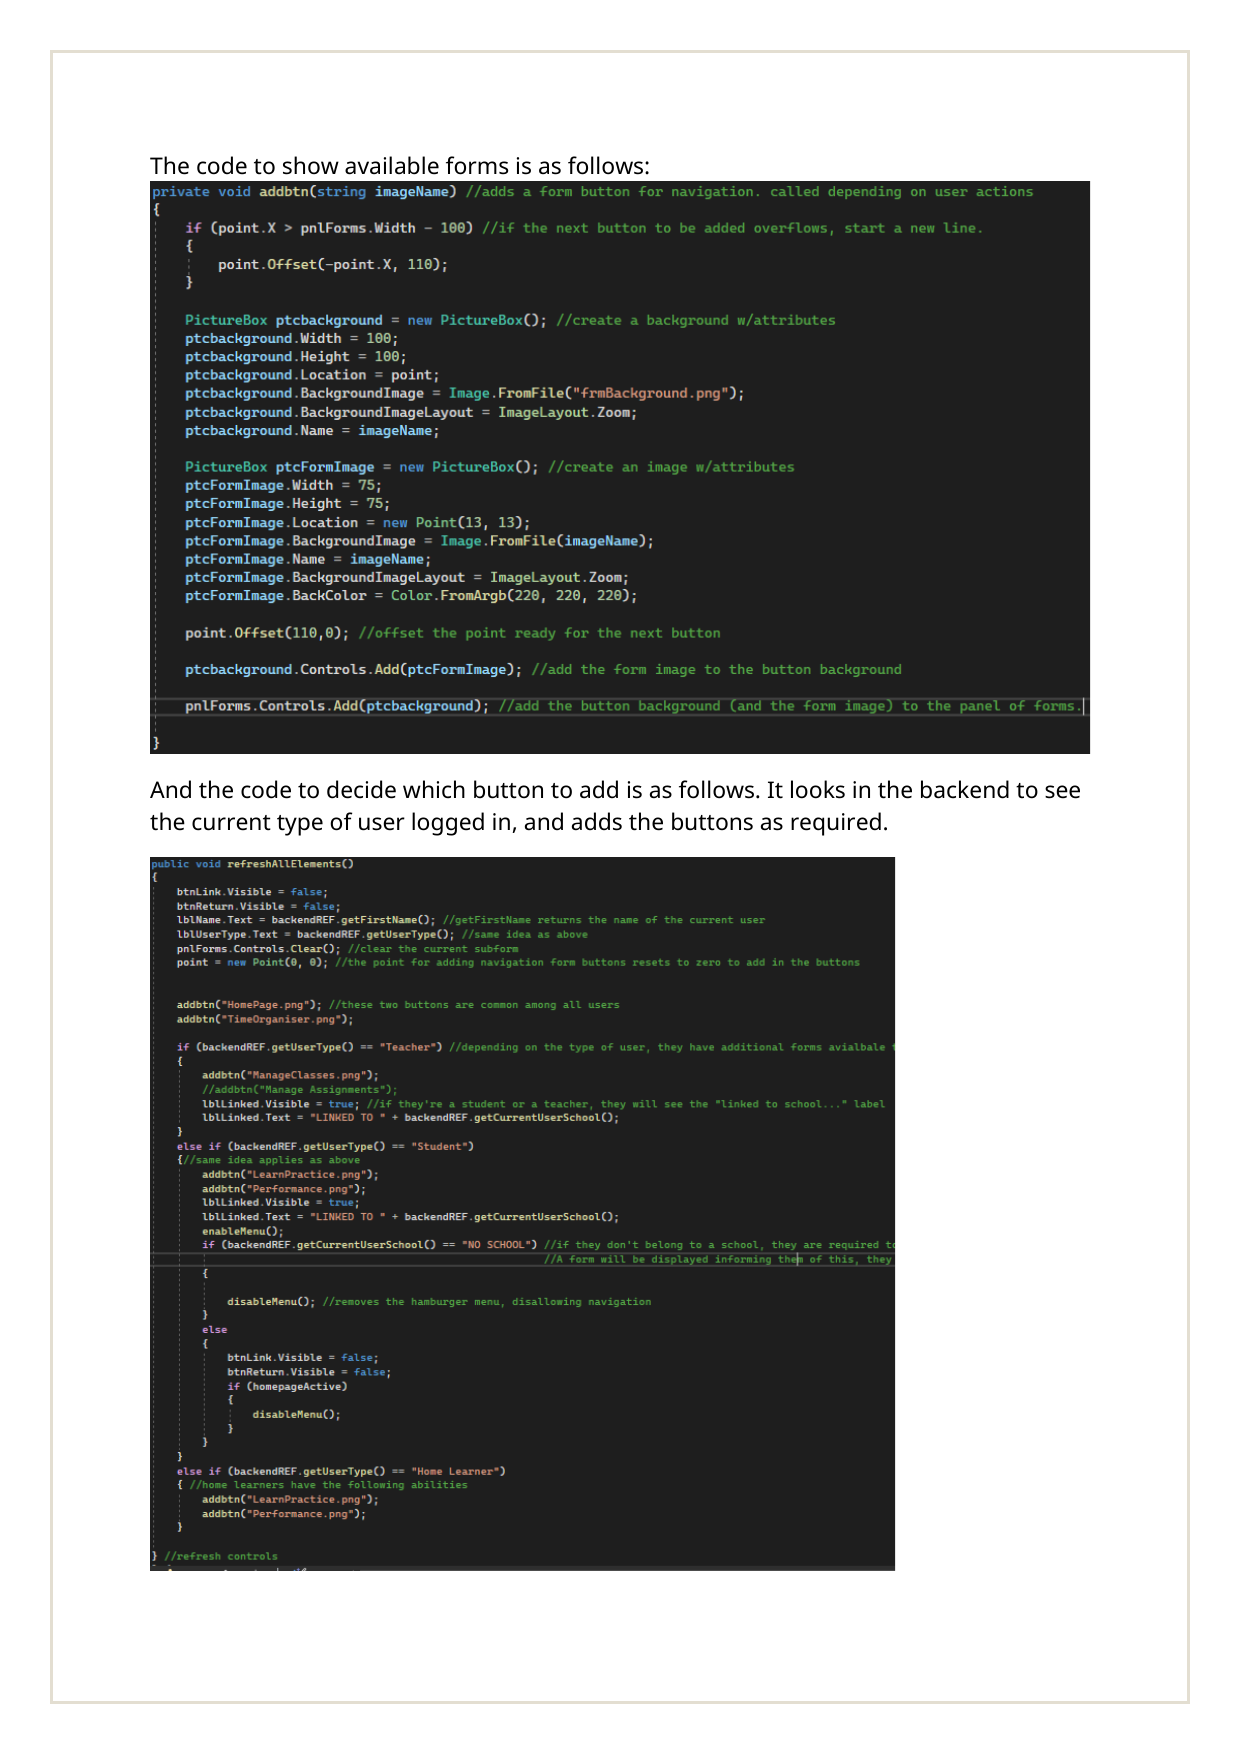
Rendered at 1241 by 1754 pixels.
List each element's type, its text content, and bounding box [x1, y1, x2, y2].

picture [150, 181, 1091, 754]
text The code to show available forms is as follows: [150, 150, 1090, 181]
picture [150, 857, 896, 1571]
text And the code to decide which button to add is as follows. It looks in the backend to see the current type of user logged in, and adds the buttons as required. [150, 774, 1090, 837]
